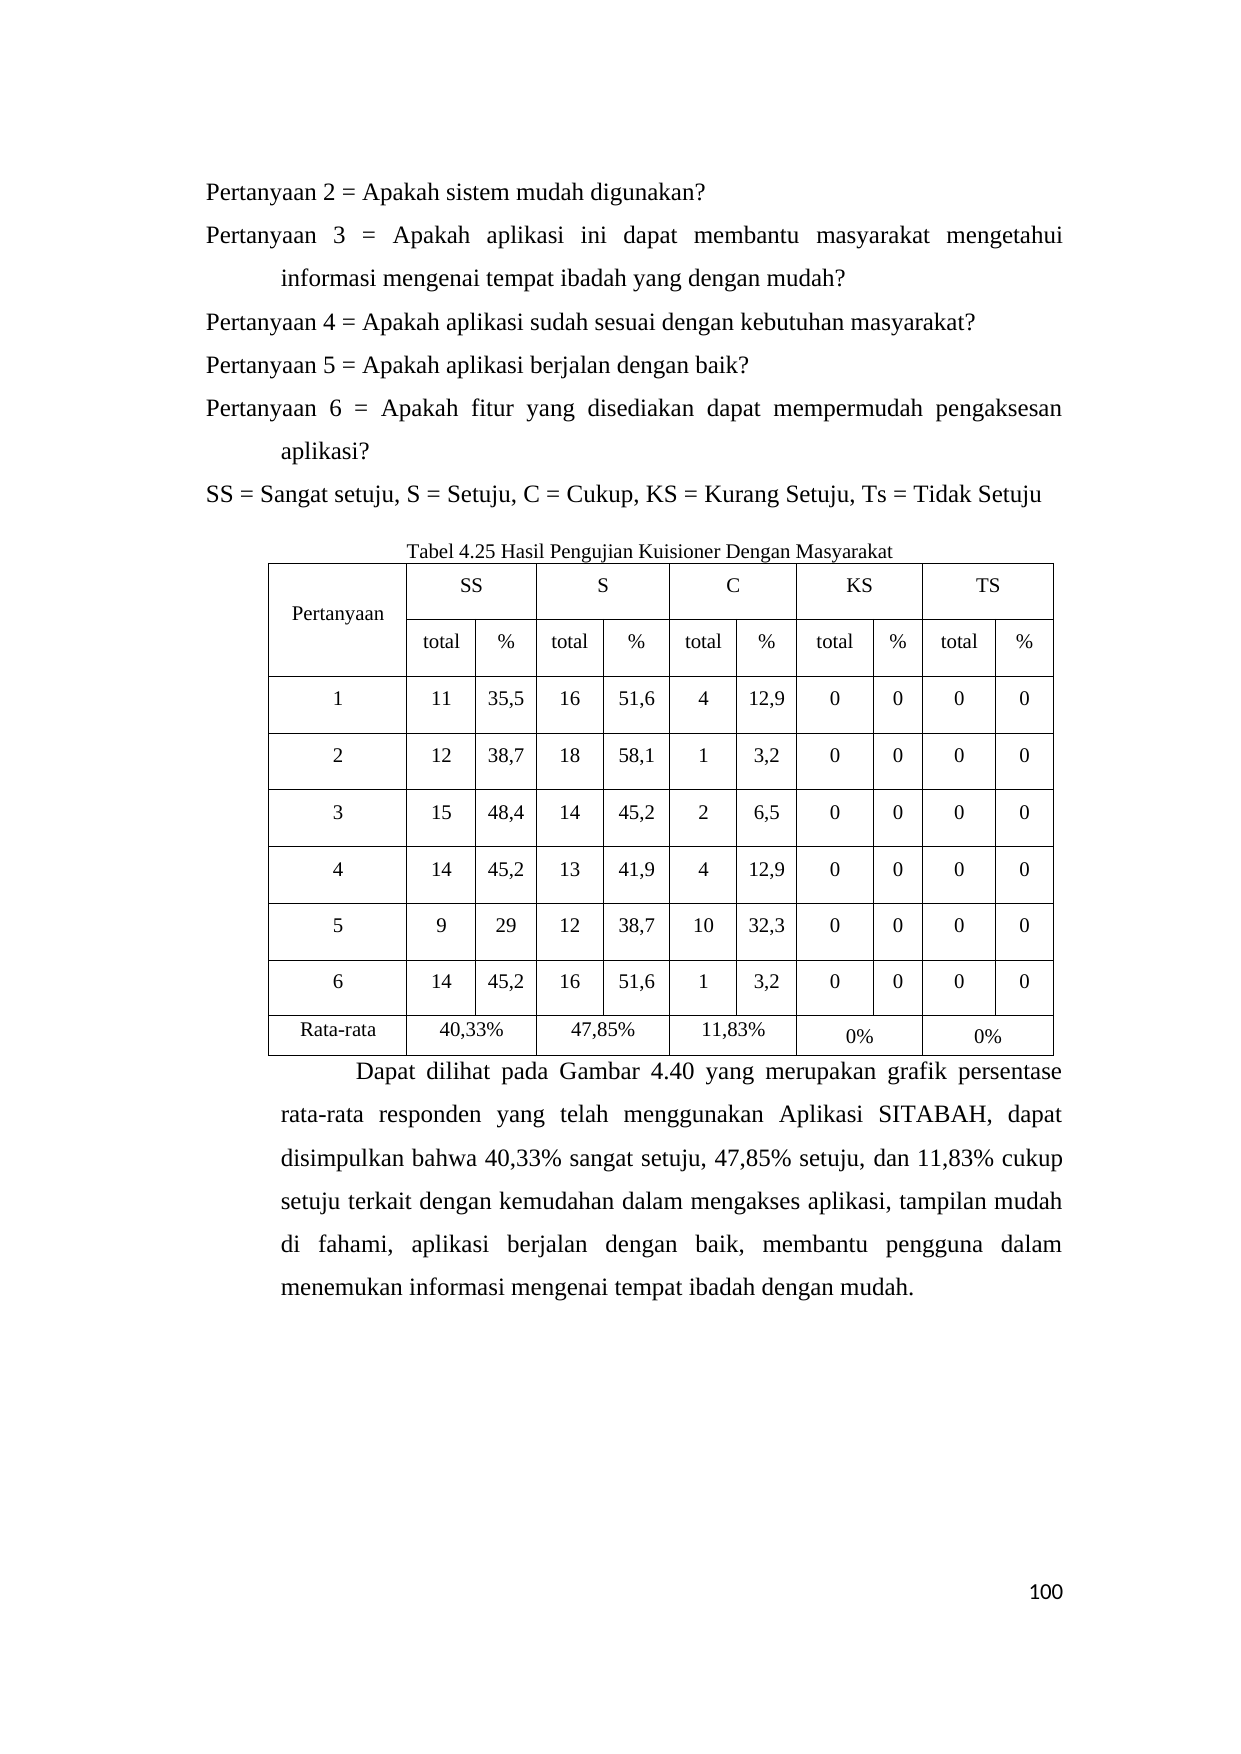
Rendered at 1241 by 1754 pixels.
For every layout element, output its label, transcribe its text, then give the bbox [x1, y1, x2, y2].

table_cell 41,9 [604, 847, 669, 903]
table_cell 48,4 [476, 790, 536, 846]
text Pertanyaan 6 = Apakah fitur yang disediakan dapat mempermudah pengaksesan aplikasi? [206, 393, 1063, 465]
table_cell 0 [797, 790, 873, 846]
table_cell total [797, 620, 873, 676]
text Pertanyaan 2 = Apakah sistem mudah digunakan? [206, 177, 1063, 206]
table_cell 47,85% [537, 1016, 669, 1055]
table_cell 0 [923, 677, 995, 733]
table_cell 4 [670, 847, 736, 903]
table_cell 14 [407, 961, 475, 1015]
table_cell 0 [797, 904, 873, 960]
table_cell 0 [996, 790, 1053, 846]
table_cell 1 [670, 734, 736, 789]
table_cell 0 [996, 847, 1053, 903]
table_cell 4 [670, 677, 736, 733]
table_cell 3,2 [737, 734, 796, 789]
table_header TS [923, 564, 1053, 619]
table_cell 3 [269, 790, 406, 846]
table_cell 12 [407, 734, 475, 789]
table_cell total [923, 620, 995, 676]
table_cell 11 [407, 677, 475, 733]
table_cell 0 [874, 790, 922, 846]
table_cell % [476, 620, 536, 676]
text Dapat dilihat pada Gambar 4.40 yang merupakan grafik persentase rata-rata responden yang telah menggunakan Aplikasi SITABAH, dapat disimpulkan bahwa 40,33% sangat setuju, 47,85% setuju, dan 11,83% cukup setuju terkait dengan kemudahan dalam mengakses aplikasi, tampilan mudah di fahami, aplikasi berjalan dengan baik, membantu pengguna dalam menemukan informasi mengenai tempat ibadah dengan mudah. [281, 1056, 1063, 1301]
table_cell total [670, 620, 736, 676]
table_cell 1 [269, 677, 406, 733]
table_cell % [604, 620, 669, 676]
table_header KS [797, 564, 922, 619]
table_cell 0 [996, 734, 1053, 789]
table_cell 51,6 [604, 677, 669, 733]
table_cell 11,83% [670, 1016, 796, 1055]
table_cell 12,9 [737, 677, 796, 733]
table_cell 4 [269, 847, 406, 903]
table_cell 45,2 [476, 961, 536, 1015]
text Pertanyaan 3 = Apakah aplikasi ini dapat membantu masyarakat mengetahui informasi mengenai tempat ibadah yang dengan mudah? [206, 220, 1063, 292]
table_cell % [874, 620, 922, 676]
table_cell 32,3 [737, 904, 796, 960]
table_cell 13 [537, 847, 603, 903]
table_cell 29 [476, 904, 536, 960]
table_cell 0% [923, 1016, 1053, 1055]
table_header SS [407, 564, 536, 619]
table_cell 6,5 [737, 790, 796, 846]
table_cell 35,5 [476, 677, 536, 733]
table_cell 0 [996, 904, 1053, 960]
table_cell 12,9 [737, 847, 796, 903]
table_header S [537, 564, 669, 619]
table_cell 0 [874, 677, 922, 733]
table_header Pertanyaan [269, 564, 406, 676]
table_cell 14 [537, 790, 603, 846]
table_cell 6 [269, 961, 406, 1015]
table_header C [670, 564, 796, 619]
table_cell % [996, 620, 1053, 676]
table_cell 15 [407, 790, 475, 846]
table_cell 0 [923, 790, 995, 846]
table_cell 3,2 [737, 961, 796, 1015]
table_cell % [737, 620, 796, 676]
table_cell 5 [269, 904, 406, 960]
table_cell 51,6 [604, 961, 669, 1015]
text Pertanyaan 5 = Apakah aplikasi berjalan dengan baik? [206, 350, 1063, 378]
table_cell 16 [537, 677, 603, 733]
table_cell 14 [407, 847, 475, 903]
table_cell total [407, 620, 475, 676]
table_cell 0 [797, 961, 873, 1015]
table_cell 1 [670, 961, 736, 1015]
table_cell 38,7 [604, 904, 669, 960]
table_cell 0 [874, 904, 922, 960]
table_cell 0 [797, 677, 873, 733]
table_cell 0 [923, 734, 995, 789]
text Pertanyaan 4 = Apakah aplikasi sudah sesuai dengan kebutuhan masyarakat? [206, 307, 1063, 335]
table_cell 38,7 [476, 734, 536, 789]
table_cell 10 [670, 904, 736, 960]
table_cell 40,33% [407, 1016, 536, 1055]
table_cell 0% [797, 1016, 922, 1055]
table_cell 0 [996, 677, 1053, 733]
table_cell 12 [537, 904, 603, 960]
table_cell 45,2 [476, 847, 536, 903]
table_cell 0 [874, 847, 922, 903]
table_cell 0 [996, 961, 1053, 1015]
text SS = Sangat setuju, S = Setuju, C = Cukup, KS = Kurang Setuju, Ts = Tidak Setuju [206, 479, 1063, 508]
table_cell 0 [923, 847, 995, 903]
table_cell 2 [269, 734, 406, 789]
table_cell 18 [537, 734, 603, 789]
text Tabel 4.25 Hasil Pengujian Kuisioner Dengan Masyarakat [236, 539, 1063, 563]
table_cell 0 [923, 961, 995, 1015]
table_cell 16 [537, 961, 603, 1015]
table_cell Rata-rata [269, 1016, 406, 1055]
table_cell 2 [670, 790, 736, 846]
table_cell 0 [923, 904, 995, 960]
table_cell 0 [797, 847, 873, 903]
table_cell 45,2 [604, 790, 669, 846]
table_cell total [537, 620, 603, 676]
table_cell 58,1 [604, 734, 669, 789]
table_cell 0 [874, 734, 922, 789]
table_cell 0 [874, 961, 922, 1015]
table_cell 9 [407, 904, 475, 960]
table_cell 0 [797, 734, 873, 789]
